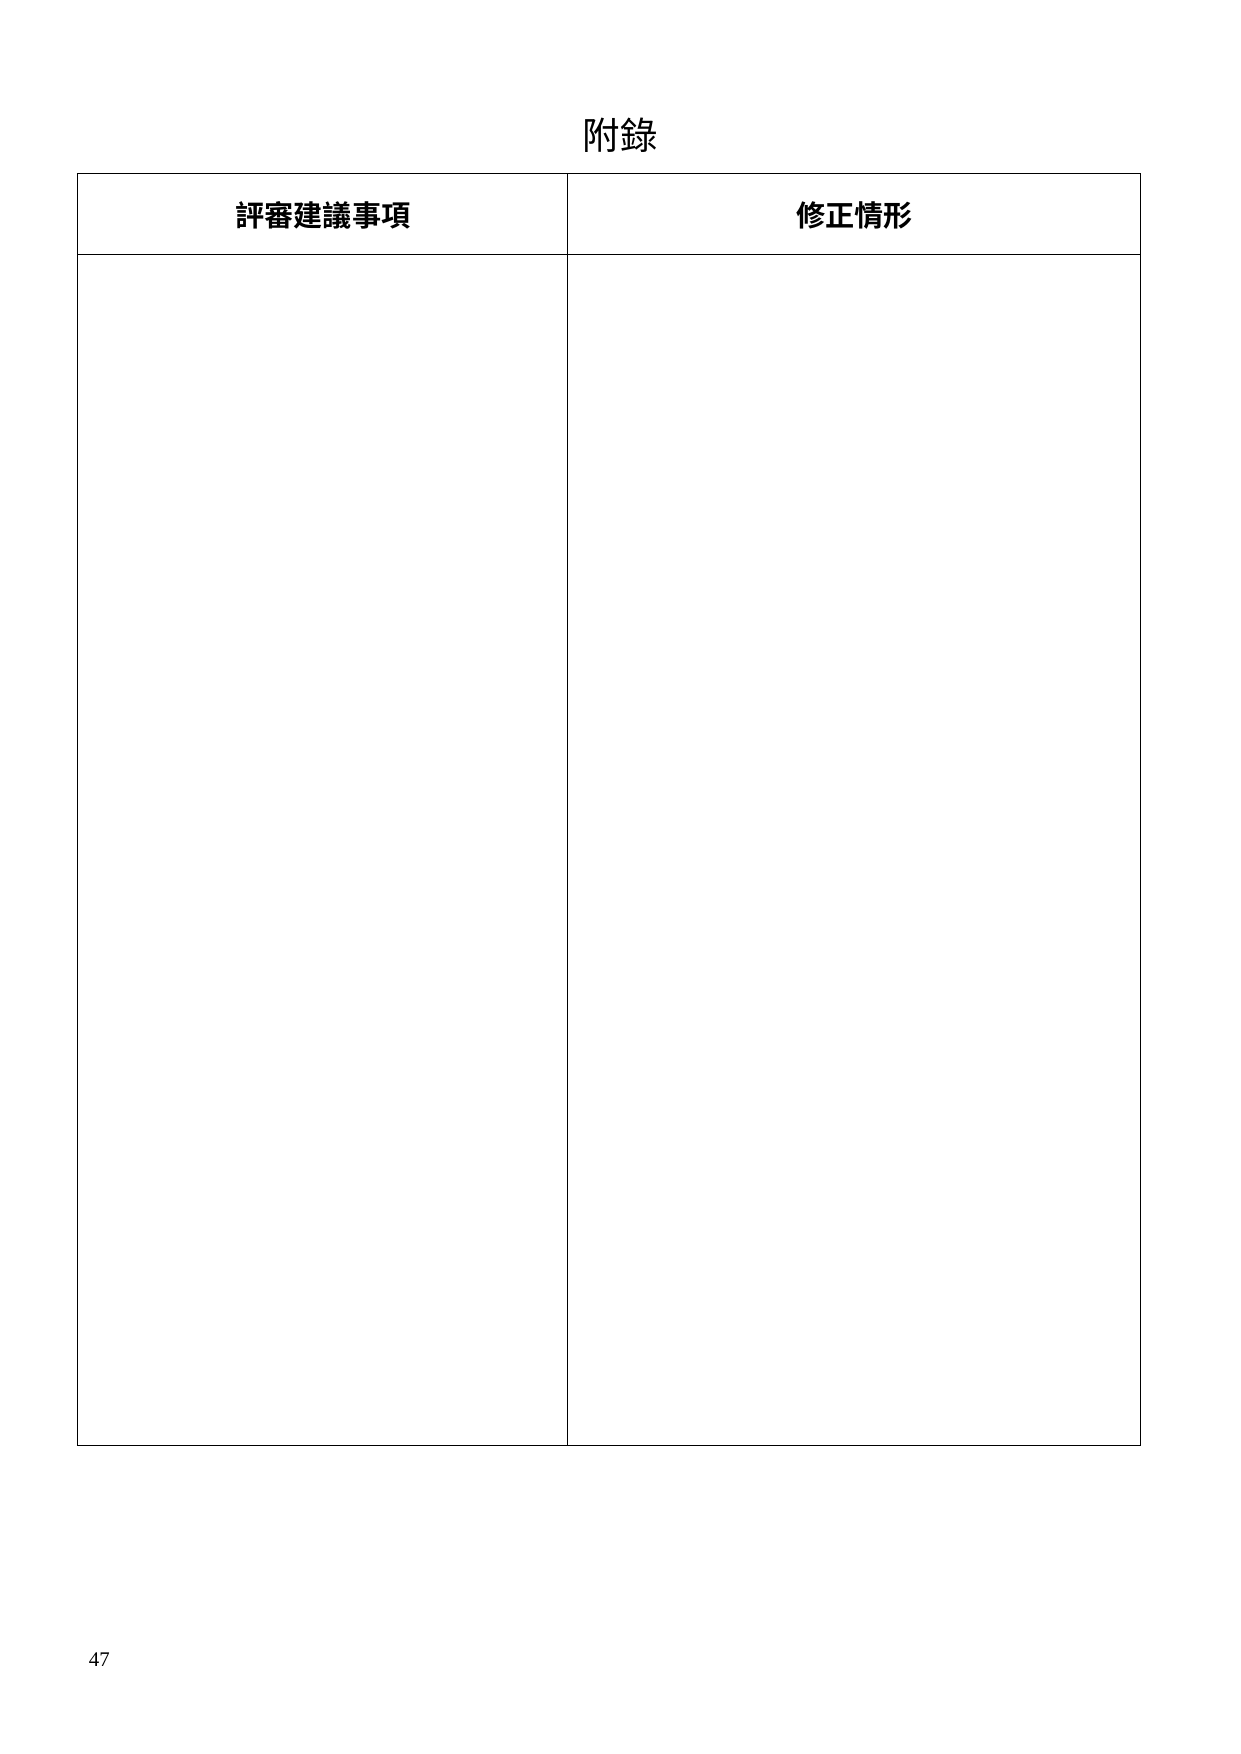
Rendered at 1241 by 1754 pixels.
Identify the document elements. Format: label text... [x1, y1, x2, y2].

table_cell [568, 255, 1140, 1445]
text 附錄 [89, 94, 1152, 173]
table_cell [78, 255, 567, 1445]
table_header 評審建議事項 [78, 174, 567, 253]
table_header 修正情形 [568, 174, 1140, 253]
